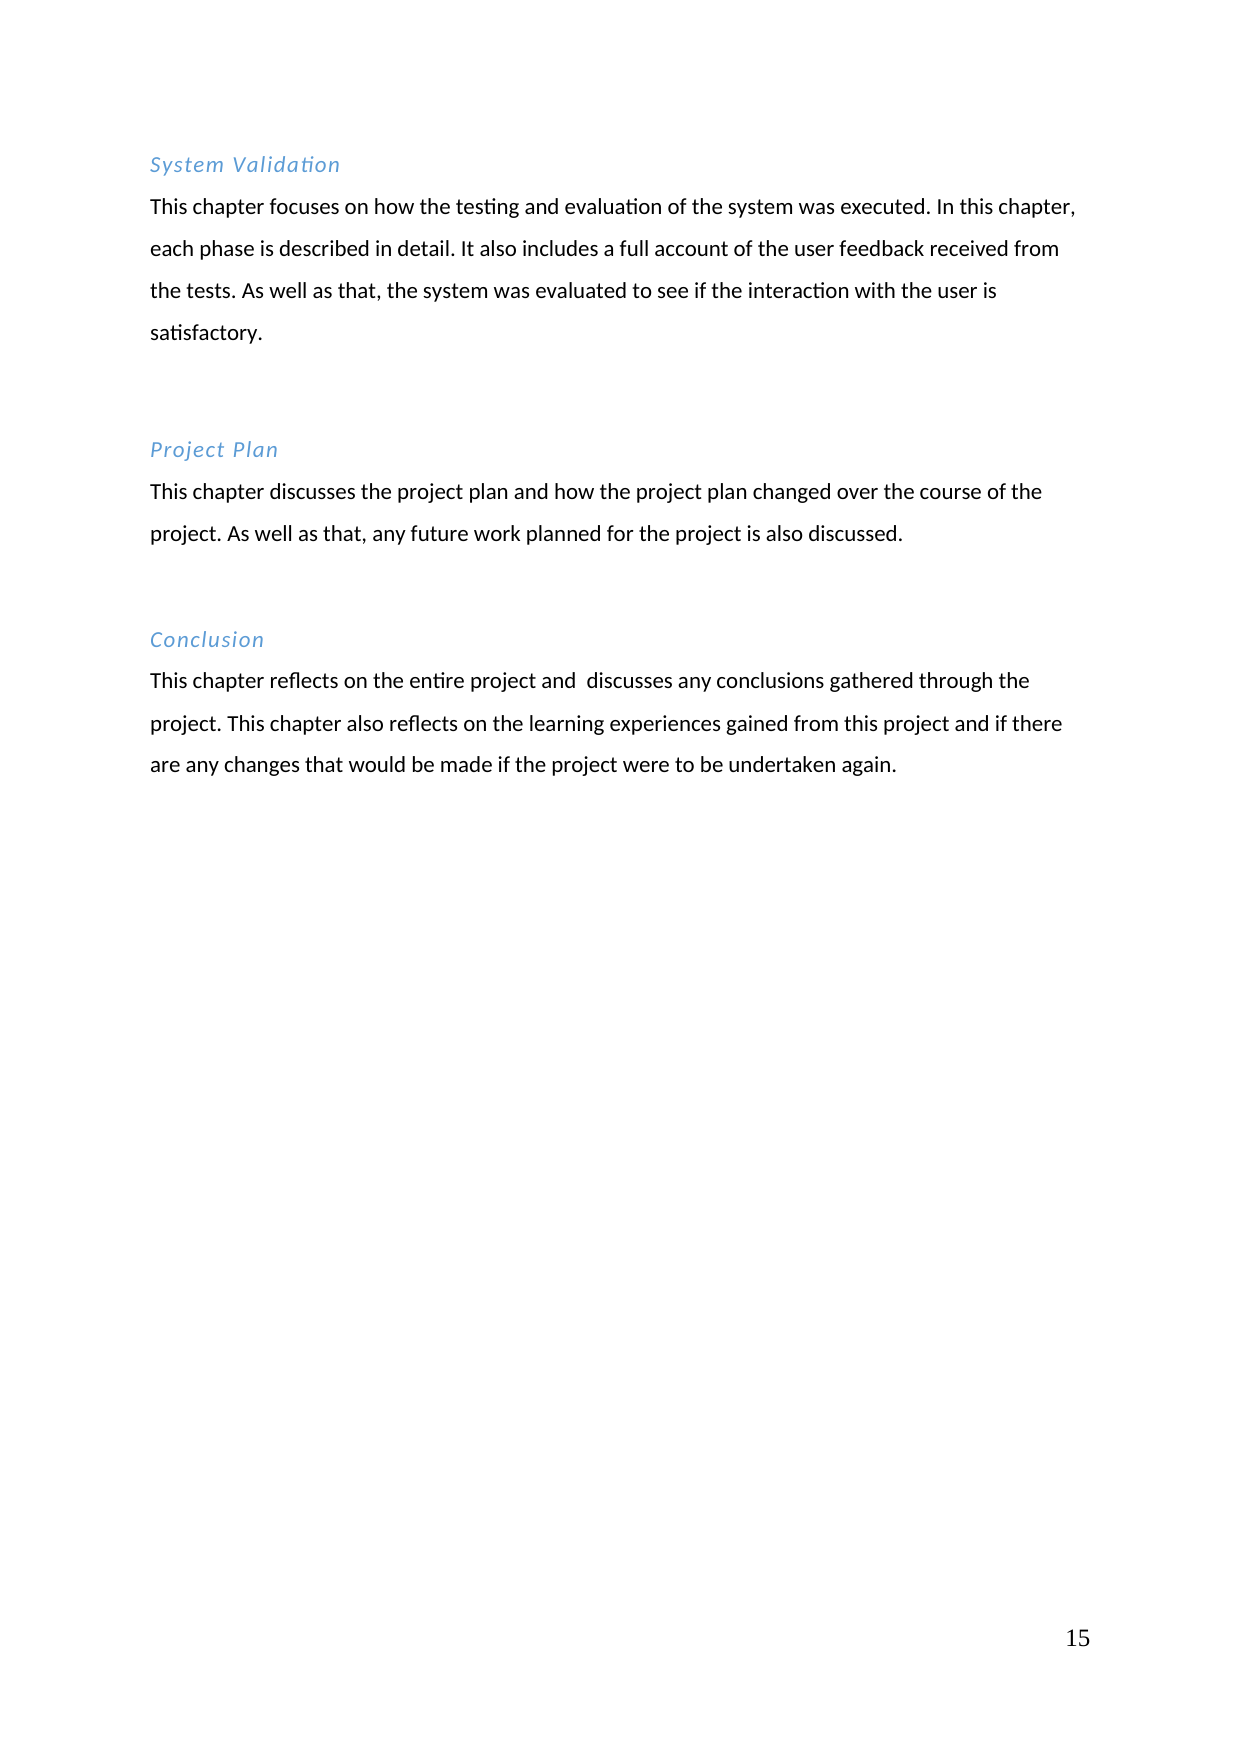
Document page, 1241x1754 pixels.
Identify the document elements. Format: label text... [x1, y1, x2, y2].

text This chapter focuses on how the testing and evaluation of the system was executed. In this chapter, each phase is described in detail. It also includes a full account of the user feedback received from the tests. As well as that, the system was evaluated to see if the interaction with the user is satisfactory. [150, 192, 1090, 346]
subtitle System Validation [150, 150, 1090, 178]
subtitle Conclusion [150, 625, 1090, 653]
text This chapter discusses the project plan and how the project plan changed over the course of the project. As well as that, any future work planned for the project is also discussed. [150, 477, 1090, 547]
text This chapter reflects on the entire project and discusses any conclusions gathered through the project. This chapter also reflects on the learning experiences gained from this project and if there are any changes that would be made if the project were to be undertaken again. [150, 667, 1090, 779]
subtitle Project Plan [150, 435, 1090, 463]
